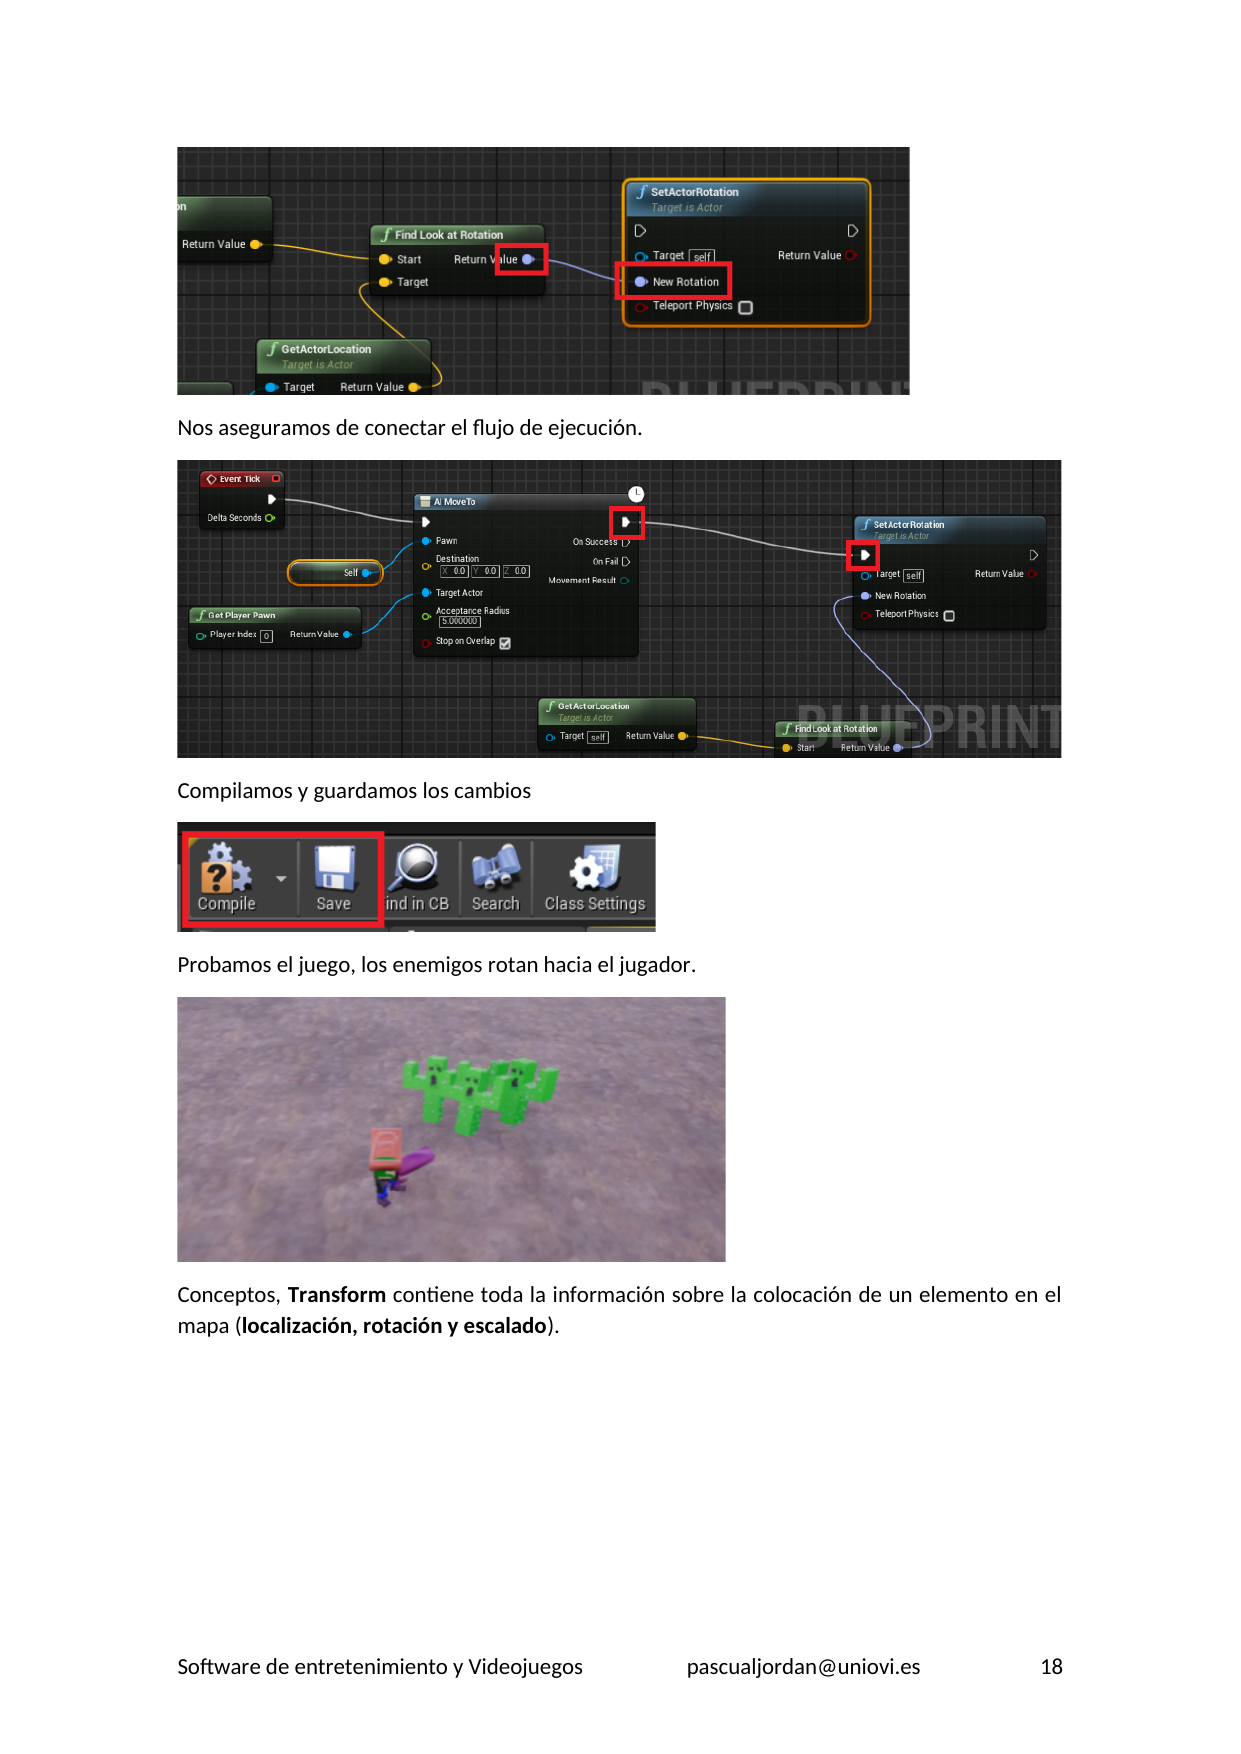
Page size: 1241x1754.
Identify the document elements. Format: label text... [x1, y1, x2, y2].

picture [177, 147, 910, 395]
text Conceptos, Transform contiene toda la información sobre la colocación de un elemento en el mapa (localización, rotación y escalado). [177, 1281, 1063, 1339]
picture [177, 997, 726, 1262]
text Compilamos y guardamos los cambios [177, 776, 1063, 804]
text Nos aseguramos de conectar el flujo de ejecución. [177, 413, 1063, 441]
picture [177, 460, 1062, 758]
picture [177, 822, 656, 932]
text Probamos el juego, los enemigos rotan hacia el jugador. [177, 950, 1063, 978]
